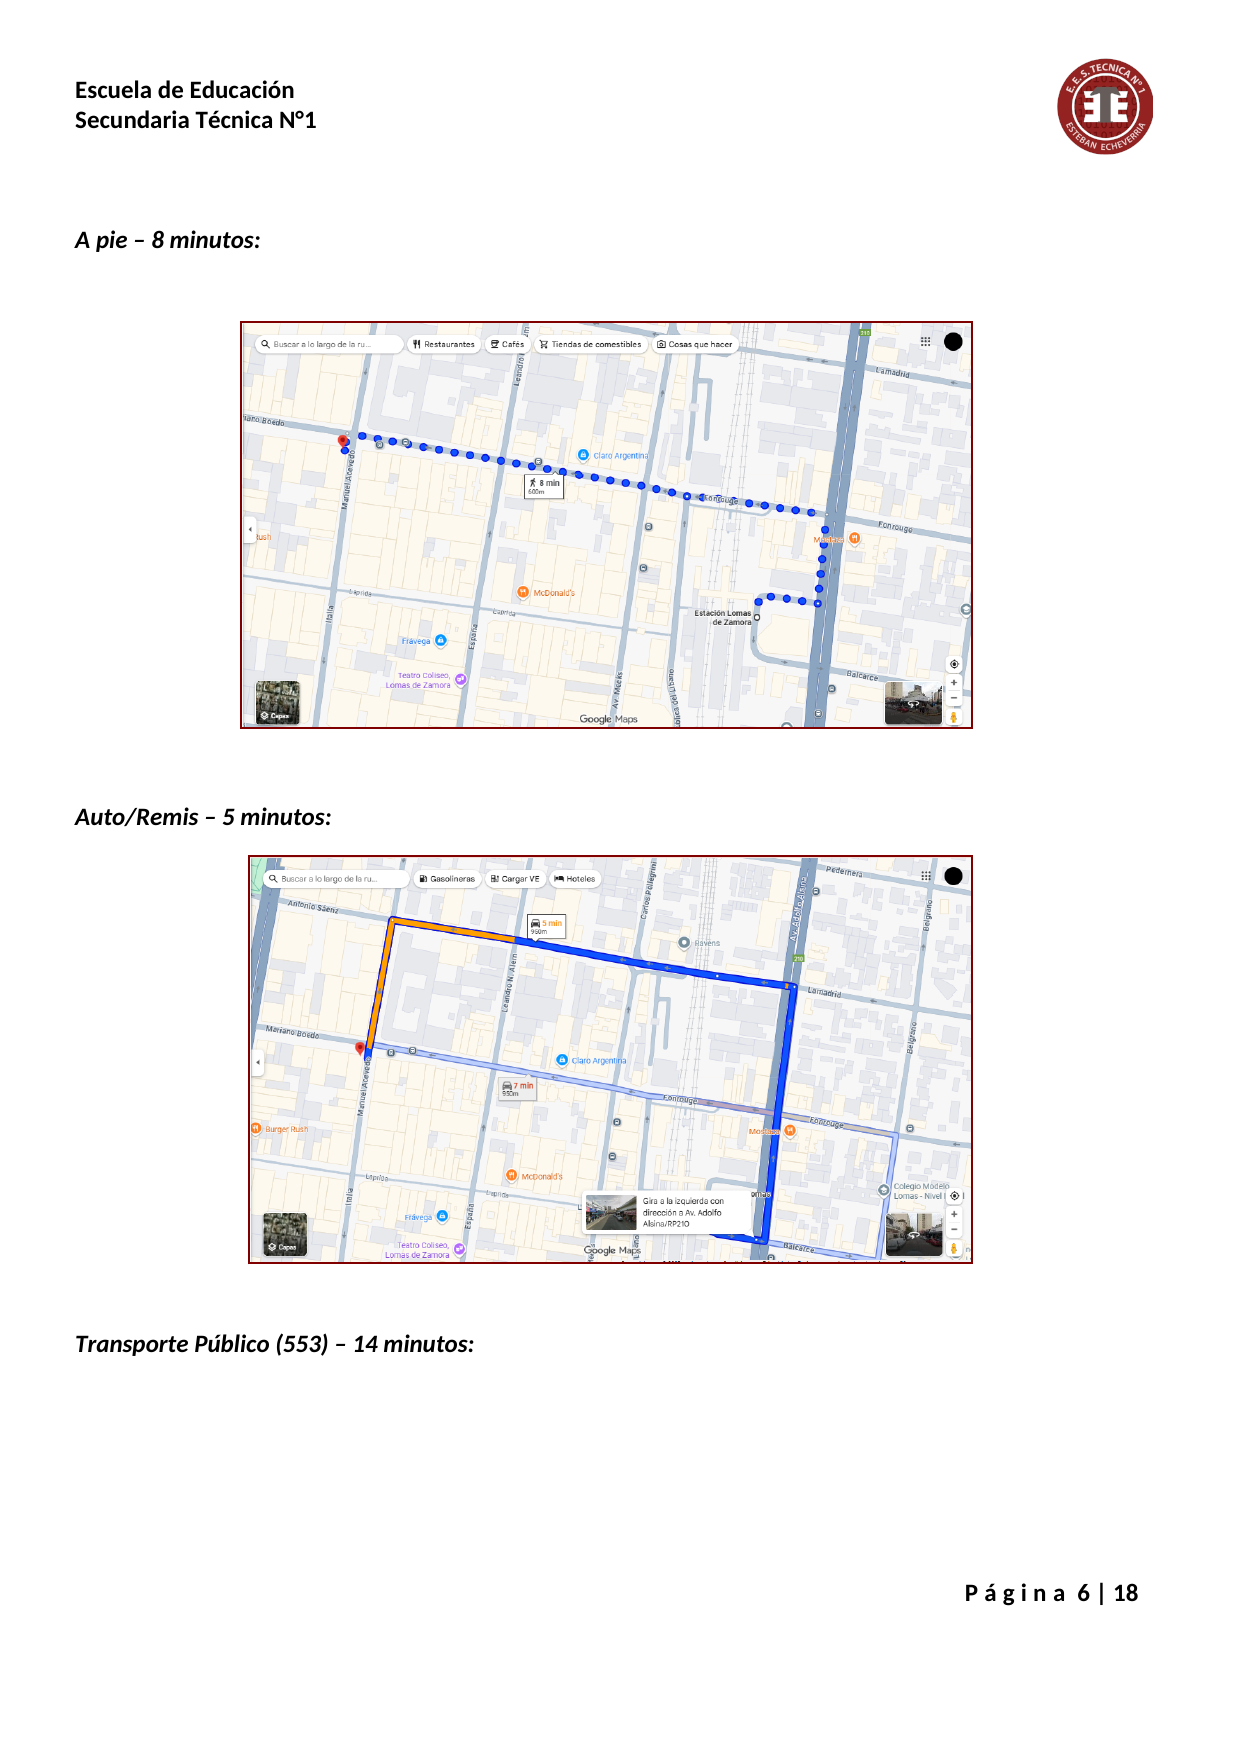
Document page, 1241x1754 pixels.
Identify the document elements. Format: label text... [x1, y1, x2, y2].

picture [1056, 57, 1153, 155]
text A pie – 8 minutos: [75, 224, 1165, 254]
text Transporte Público (553) – 14 minutos: [75, 1328, 1165, 1359]
picture [250, 857, 971, 1262]
picture [242, 323, 971, 727]
